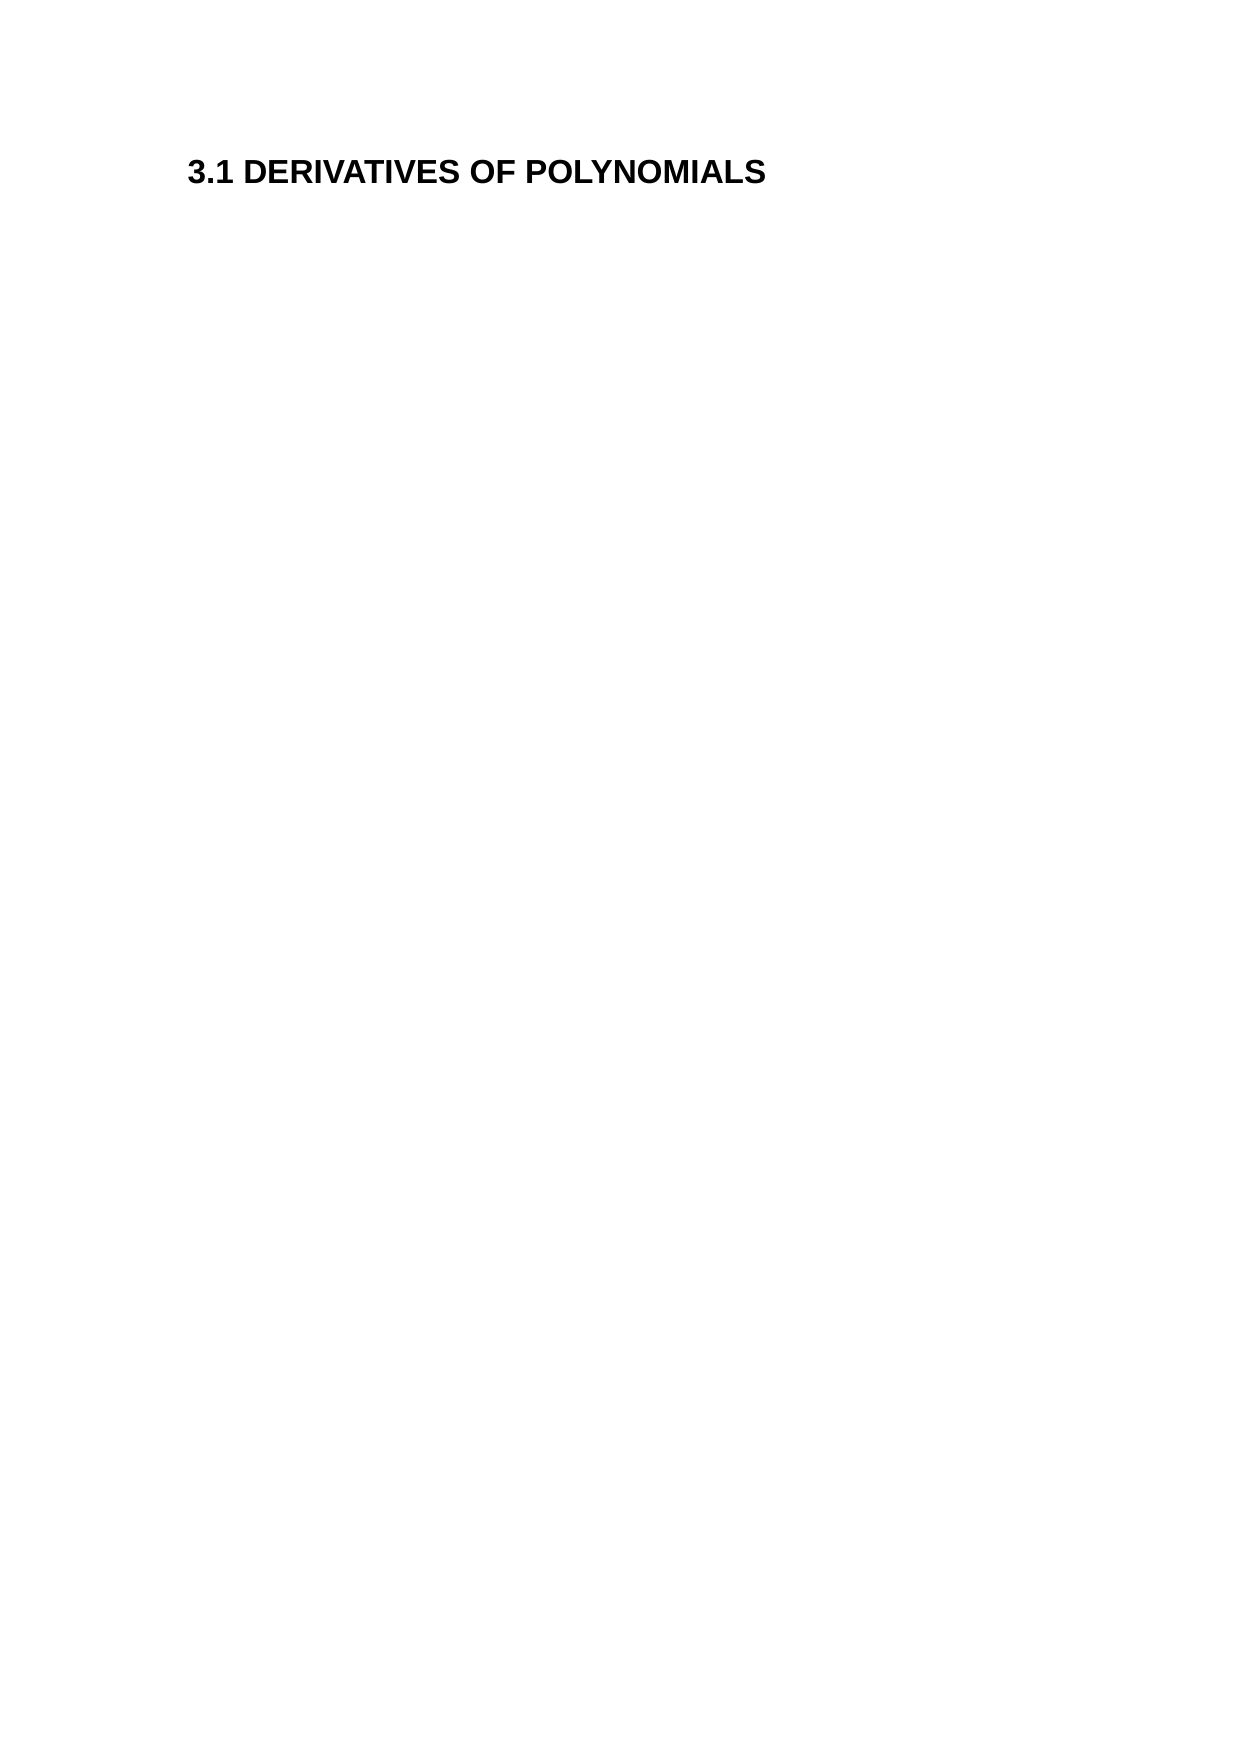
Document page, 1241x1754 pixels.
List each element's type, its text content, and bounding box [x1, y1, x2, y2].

subtitle 3.1 DERIVATIVES OF POLYNOMIALS [187, 151, 1053, 192]
